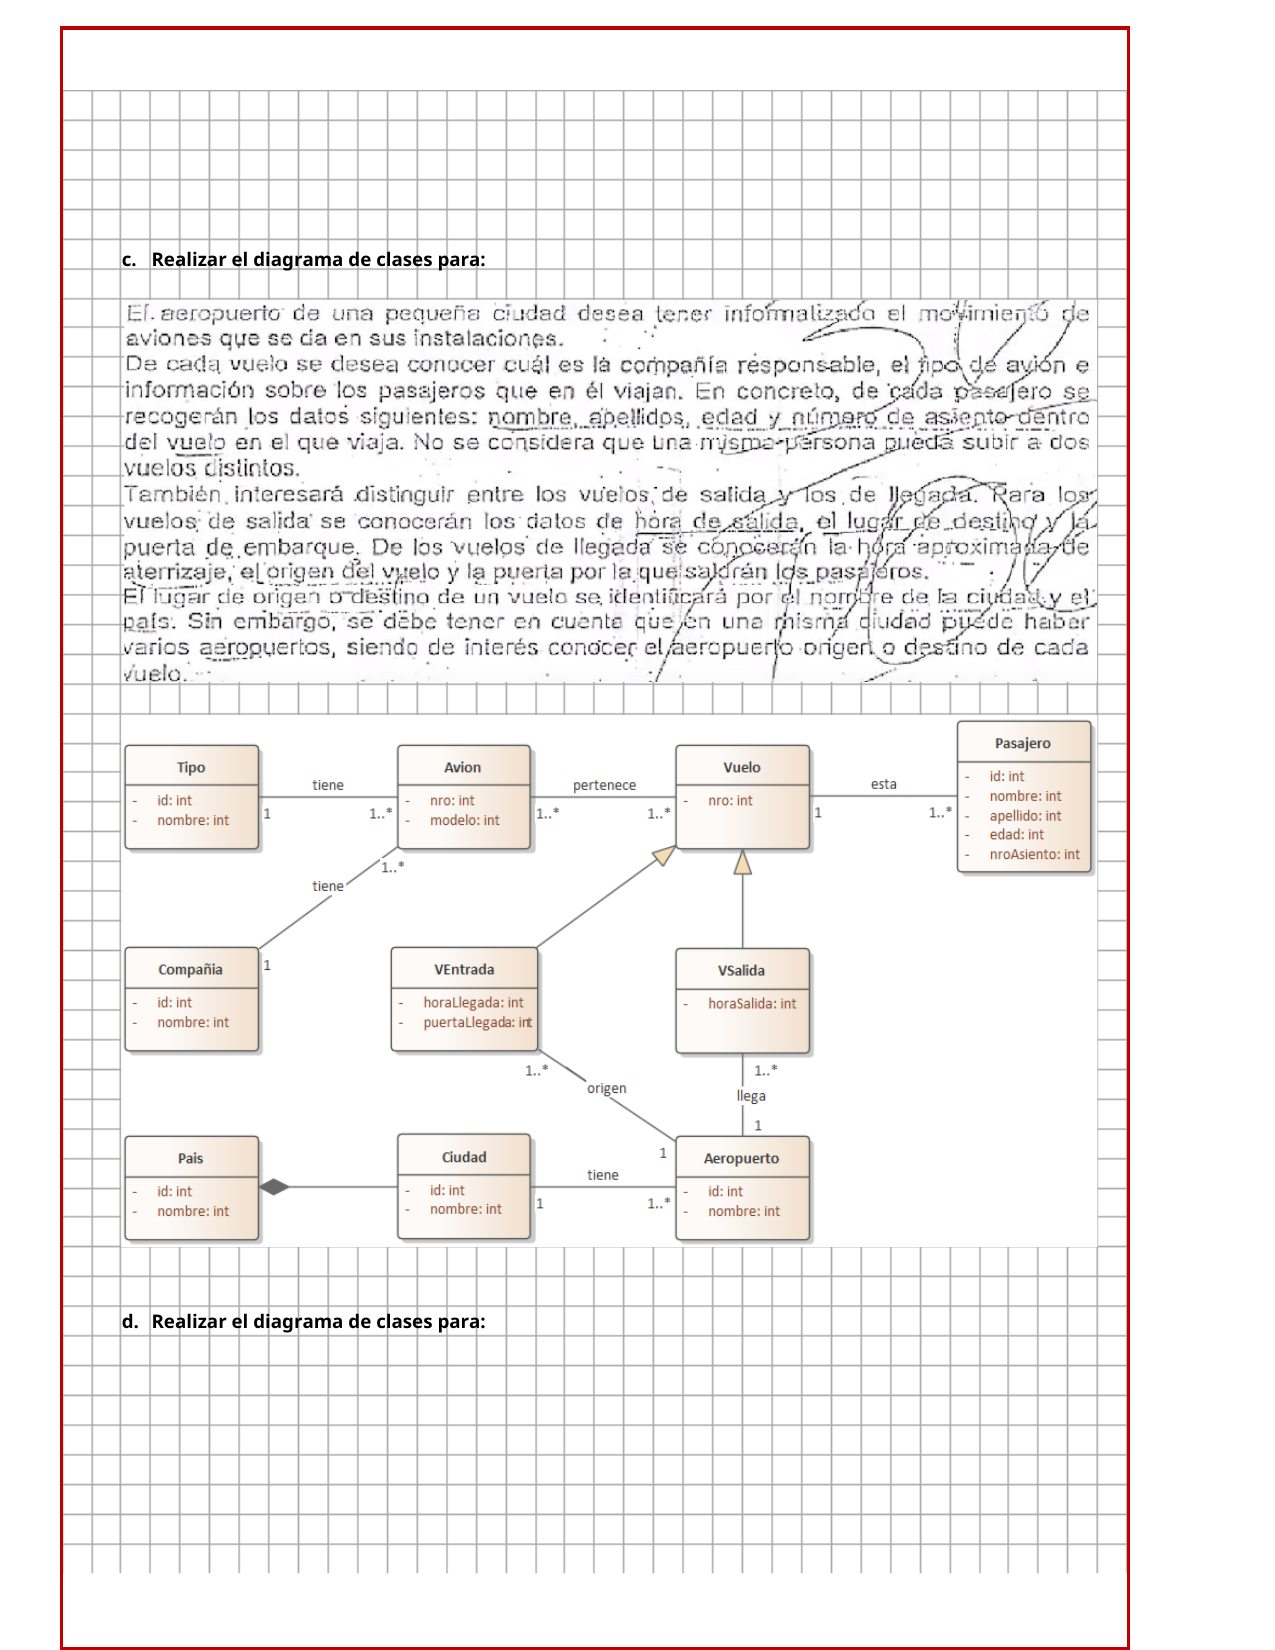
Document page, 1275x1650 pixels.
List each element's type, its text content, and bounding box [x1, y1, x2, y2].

picture [63, 90, 1127, 1575]
subtitle Realizar el diagrama de clases para: [122, 242, 1098, 272]
subtitle Realizar el diagrama de clases para: [122, 1305, 1098, 1335]
